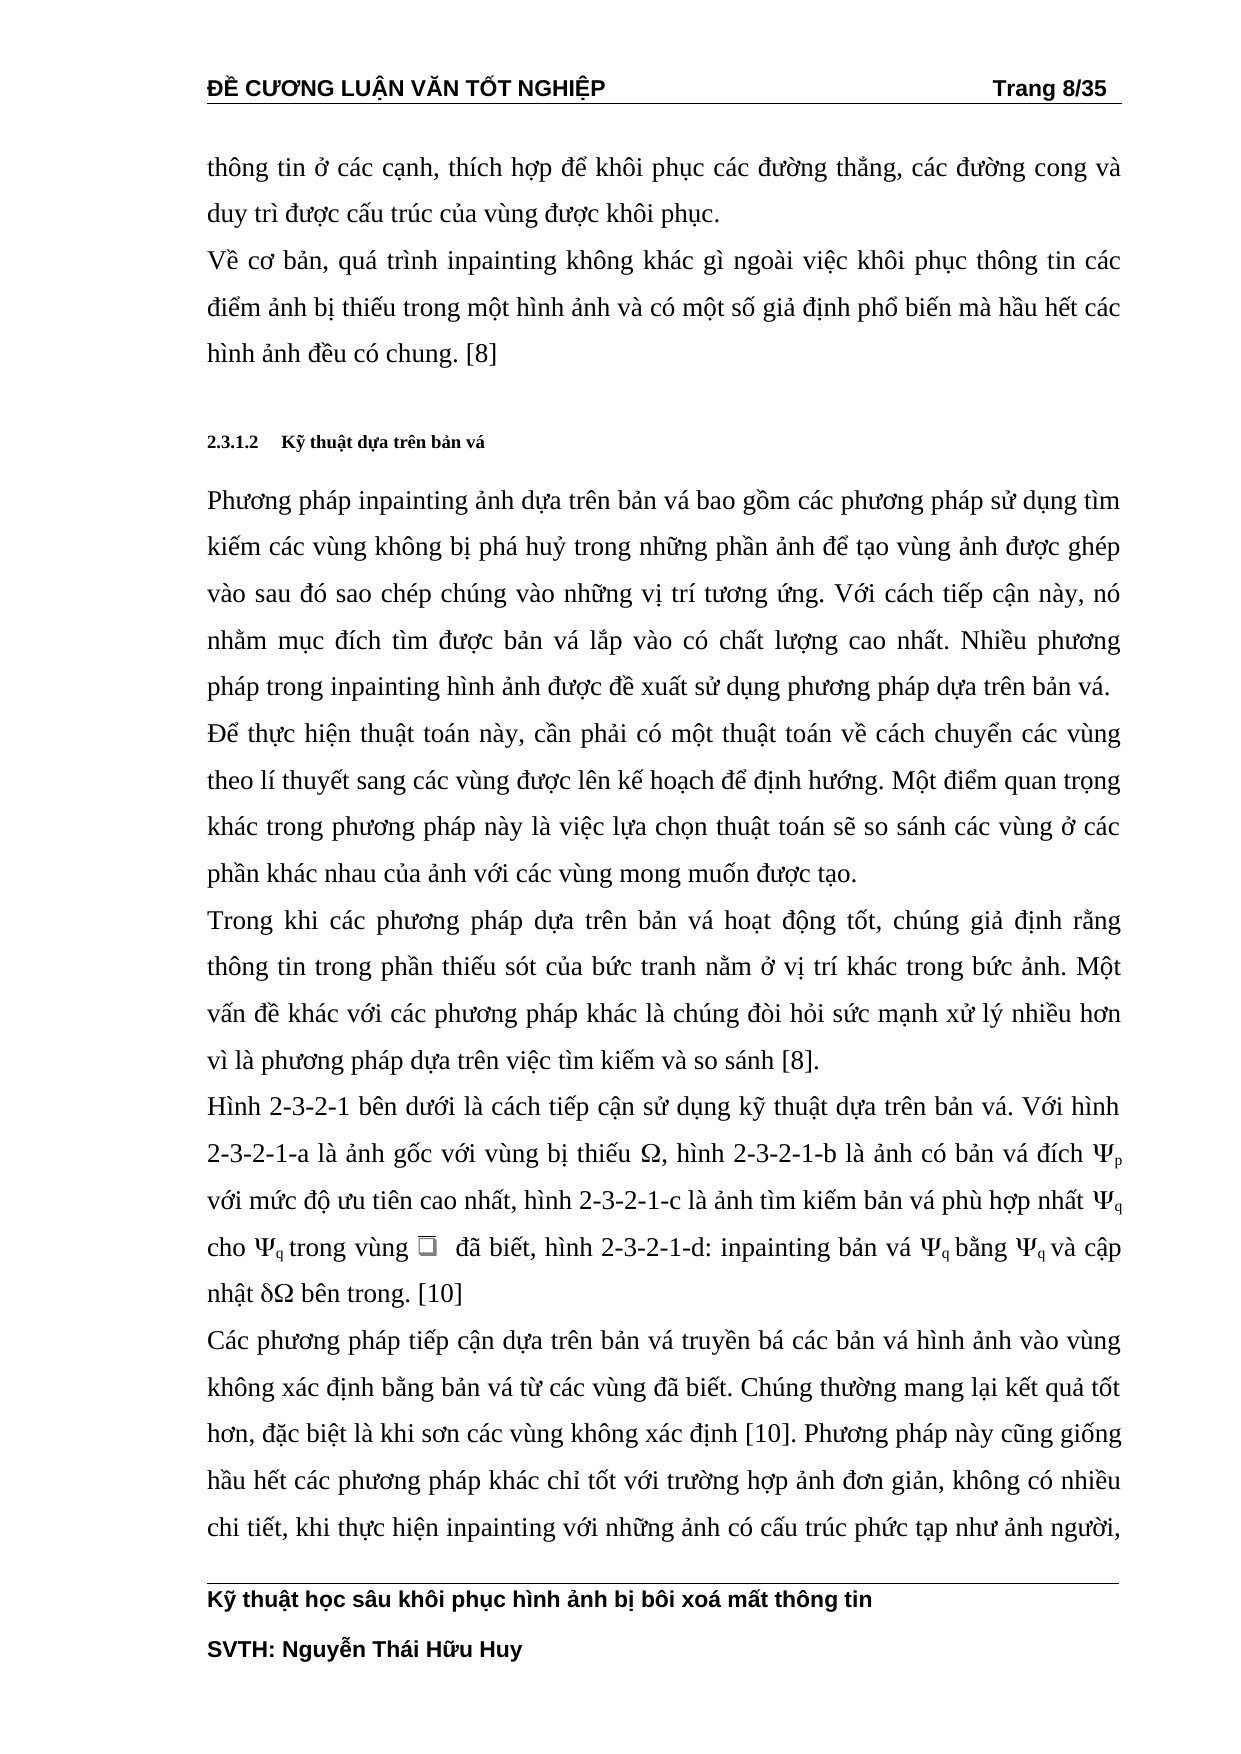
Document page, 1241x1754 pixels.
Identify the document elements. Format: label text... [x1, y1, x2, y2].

text Phương pháp inpainting ảnh dựa trên bản vá bao gồm các phương pháp sử dụng tìm kiếm các vùng không bị phá huỷ trong những phần ảnh để tạo vùng ảnh được ghép vào sau đó sao chép chúng vào những vị trí tương ứng. Với cách tiếp cận này, nó nhằm mục đích tìm được bản vá lắp vào có chất lượng cao nhất. Nhiều phương pháp trong inpainting hình ảnh được đề xuất sử dụng phương pháp dựa trên bản vá. [207, 484, 1122, 702]
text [207, 151, 1122, 228]
text Hình 2-3-2-1 bên dưới là cách tiếp cận sử dụng kỹ thuật dựa trên bản vá. Với hình 2-3-2-1-a là ảnh gốc với vùng bị thiếu , hình 2-3-2-1-b là ảnh có bản vá đích p với mức độ ưu tiên cao nhất, hình 2-3-2-1-c là ảnh tìm kiếm bản vá phù hợp nhất q cho q trong vùng đã biết, hình 2-3-2-1-d: inpainting bản vá q bằng q và cập nhật bên trong. [207, 1090, 1122, 1309]
text Về cơ bản, quá trình inpainting không khác gì ngoài việc khôi phục thông tin các điểm ảnh bị thiếu trong một hình ảnh và có một số giả định phổ biến mà hầu hết các hình ảnh đều có chung. [207, 244, 1122, 368]
text Trong khi các phương pháp dựa trên bản vá hoạt động tốt, chúng giả định rằng thông tin trong phần thiếu sót của bức tranh nằm ở vị trí khác trong bức ảnh. Một vấn đề khác với các phương pháp khác là chúng đòi hỏi sức mạnh xử lý nhiều hơn vì là phương pháp dựa trên việc tìm kiếm và so sánh . [207, 904, 1122, 1075]
subtitle Kỹ thuật dựa trên bản vá [207, 431, 1122, 452]
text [207, 1324, 1122, 1542]
text Để thực hiện thuật toán này, cần phải có một thuật toán về cách chuyển các vùng theo lí thuyết sang các vùng được lên kế hoạch để định hướng. Một điểm quan trọng khác trong phương pháp này là việc lựa chọn thuật toán sẽ so sánh các vùng ở các phần khác nhau của ảnh với các vùng mong muốn được tạo. [207, 717, 1122, 888]
